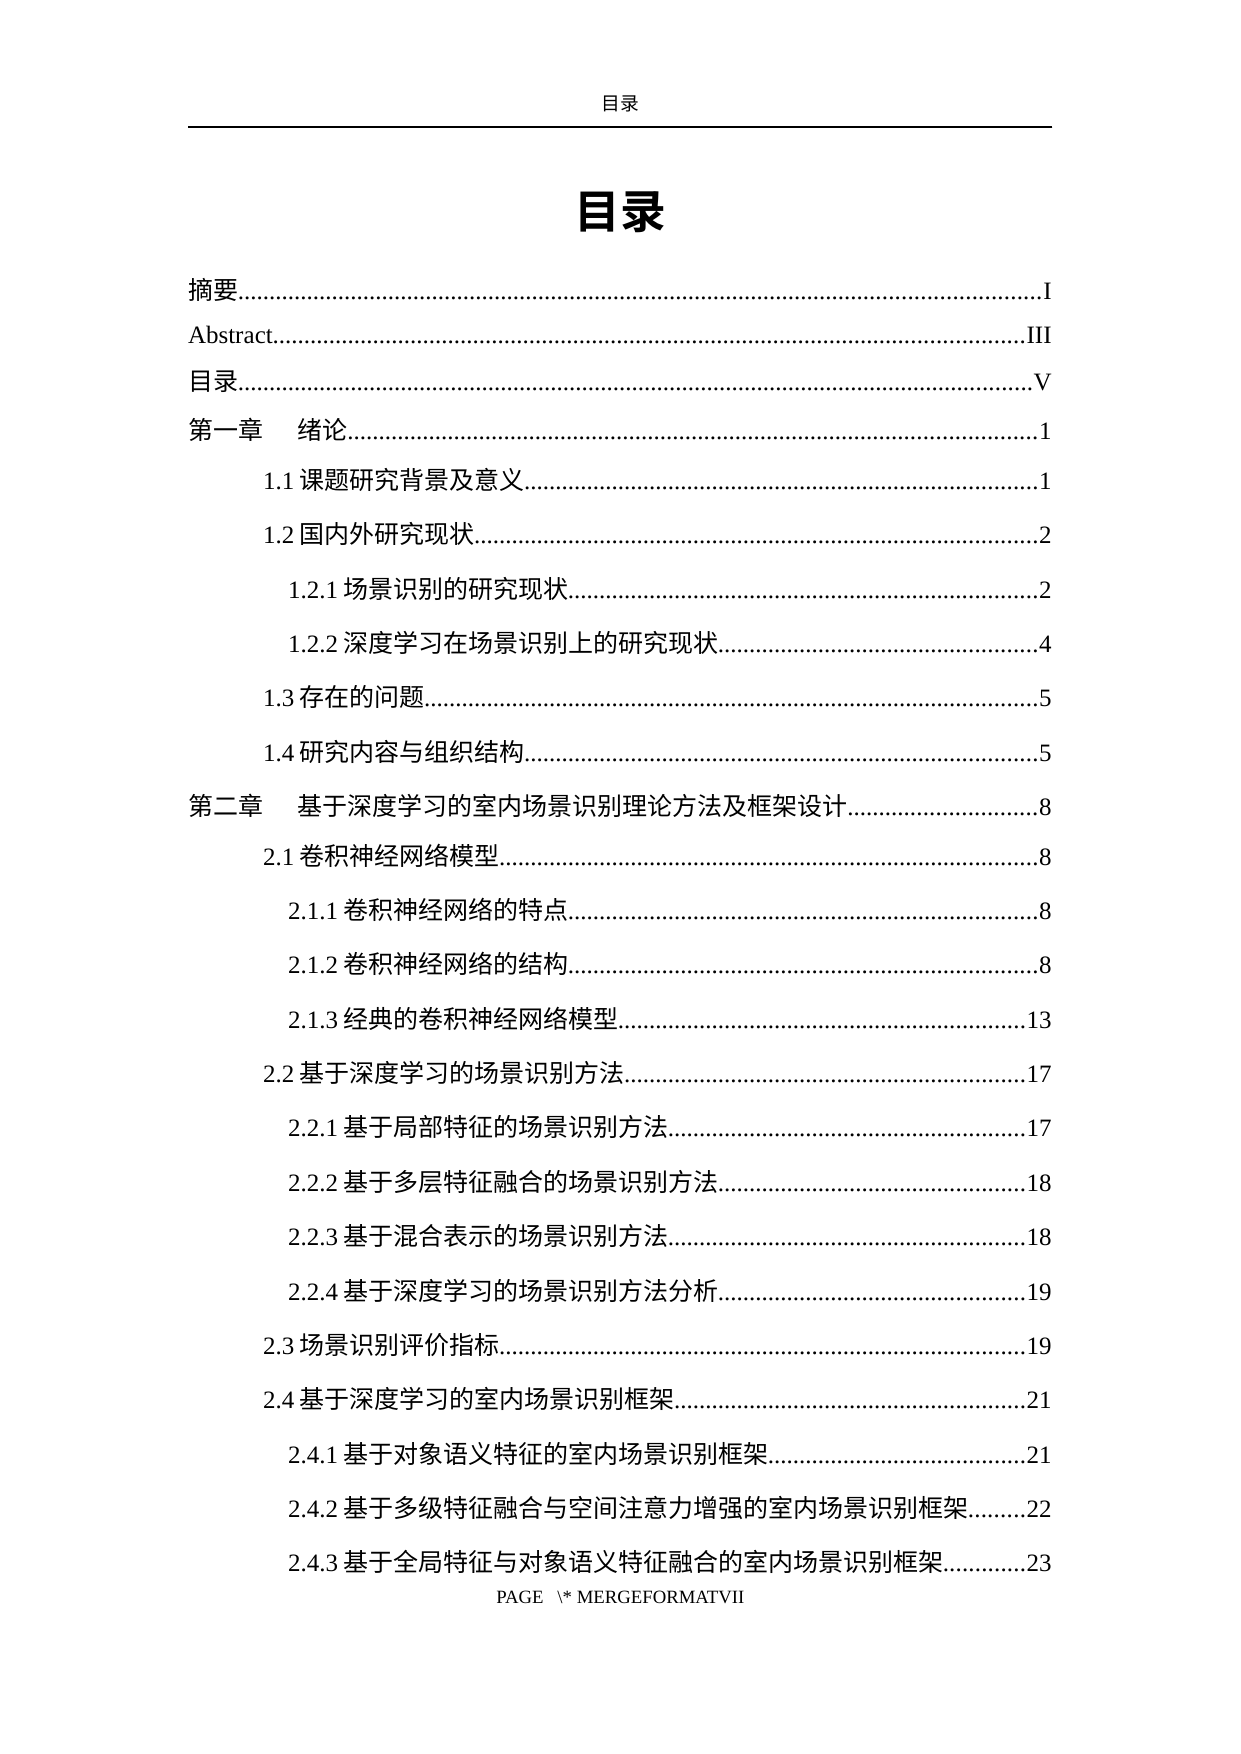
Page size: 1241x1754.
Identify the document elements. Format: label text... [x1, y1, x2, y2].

subtitle 目录 [188, 175, 1052, 241]
text 2.2.4基于深度学习的场景识别方法分析 19 [238, 1271, 1052, 1307]
text Abstract III [188, 320, 1052, 349]
text 2.2.3基于混合表示的场景识别方法 18 [238, 1217, 1052, 1253]
text 1.4研究内容与组织结构 5 [213, 732, 1052, 768]
text 2.4.2基于多级特征融合与空间注意力增强的室内场景识别框架 22 [238, 1488, 1052, 1525]
text 第二章 基于深度学习的室内场景识别理论方法及框架设计 8 [188, 787, 1052, 823]
text 2.2基于深度学习的场景识别方法 17 [213, 1053, 1052, 1090]
text 1.3存在的问题 5 [213, 678, 1052, 714]
text 2.2.2基于多层特征融合的场景识别方法 18 [238, 1162, 1052, 1198]
text 1.1课题研究背景及意义 1 [213, 460, 1052, 497]
text 目录 V [188, 361, 1052, 398]
text 第一章 绪论 1 [188, 411, 1052, 447]
text 1.2.1场景识别的研究现状 2 [238, 569, 1052, 605]
text 2.2.1基于局部特征的场景识别方法 17 [238, 1108, 1052, 1144]
text 2.4.1基于对象语义特征的室内场景识别框架 21 [238, 1434, 1052, 1470]
text 2.4基于深度学习的室内场景识别框架 21 [213, 1380, 1052, 1416]
text 2.1.2卷积神经网络的结构 8 [238, 945, 1052, 981]
text 1.2国内外研究现状 2 [213, 515, 1052, 551]
text 1.2.2深度学习在场景识别上的研究现状 4 [238, 623, 1052, 660]
text 2.1.1卷积神经网络的特点 8 [238, 890, 1052, 927]
text 2.1.3经典的卷积神经网络模型 13 [238, 999, 1052, 1035]
text 2.4.3基于全局特征与对象语义特征融合的室内场景识别框架 23 [743, 1543, 1052, 1579]
text 2.3场景识别评价指标 19 [213, 1325, 1052, 1362]
text 摘要 I [188, 270, 1052, 307]
text 2.4.3基于全局特征与对象语义特征融合的室内场景识别框架 23 [238, 1543, 493, 1579]
text 2.1卷积神经网络模型 8 [213, 836, 1052, 872]
